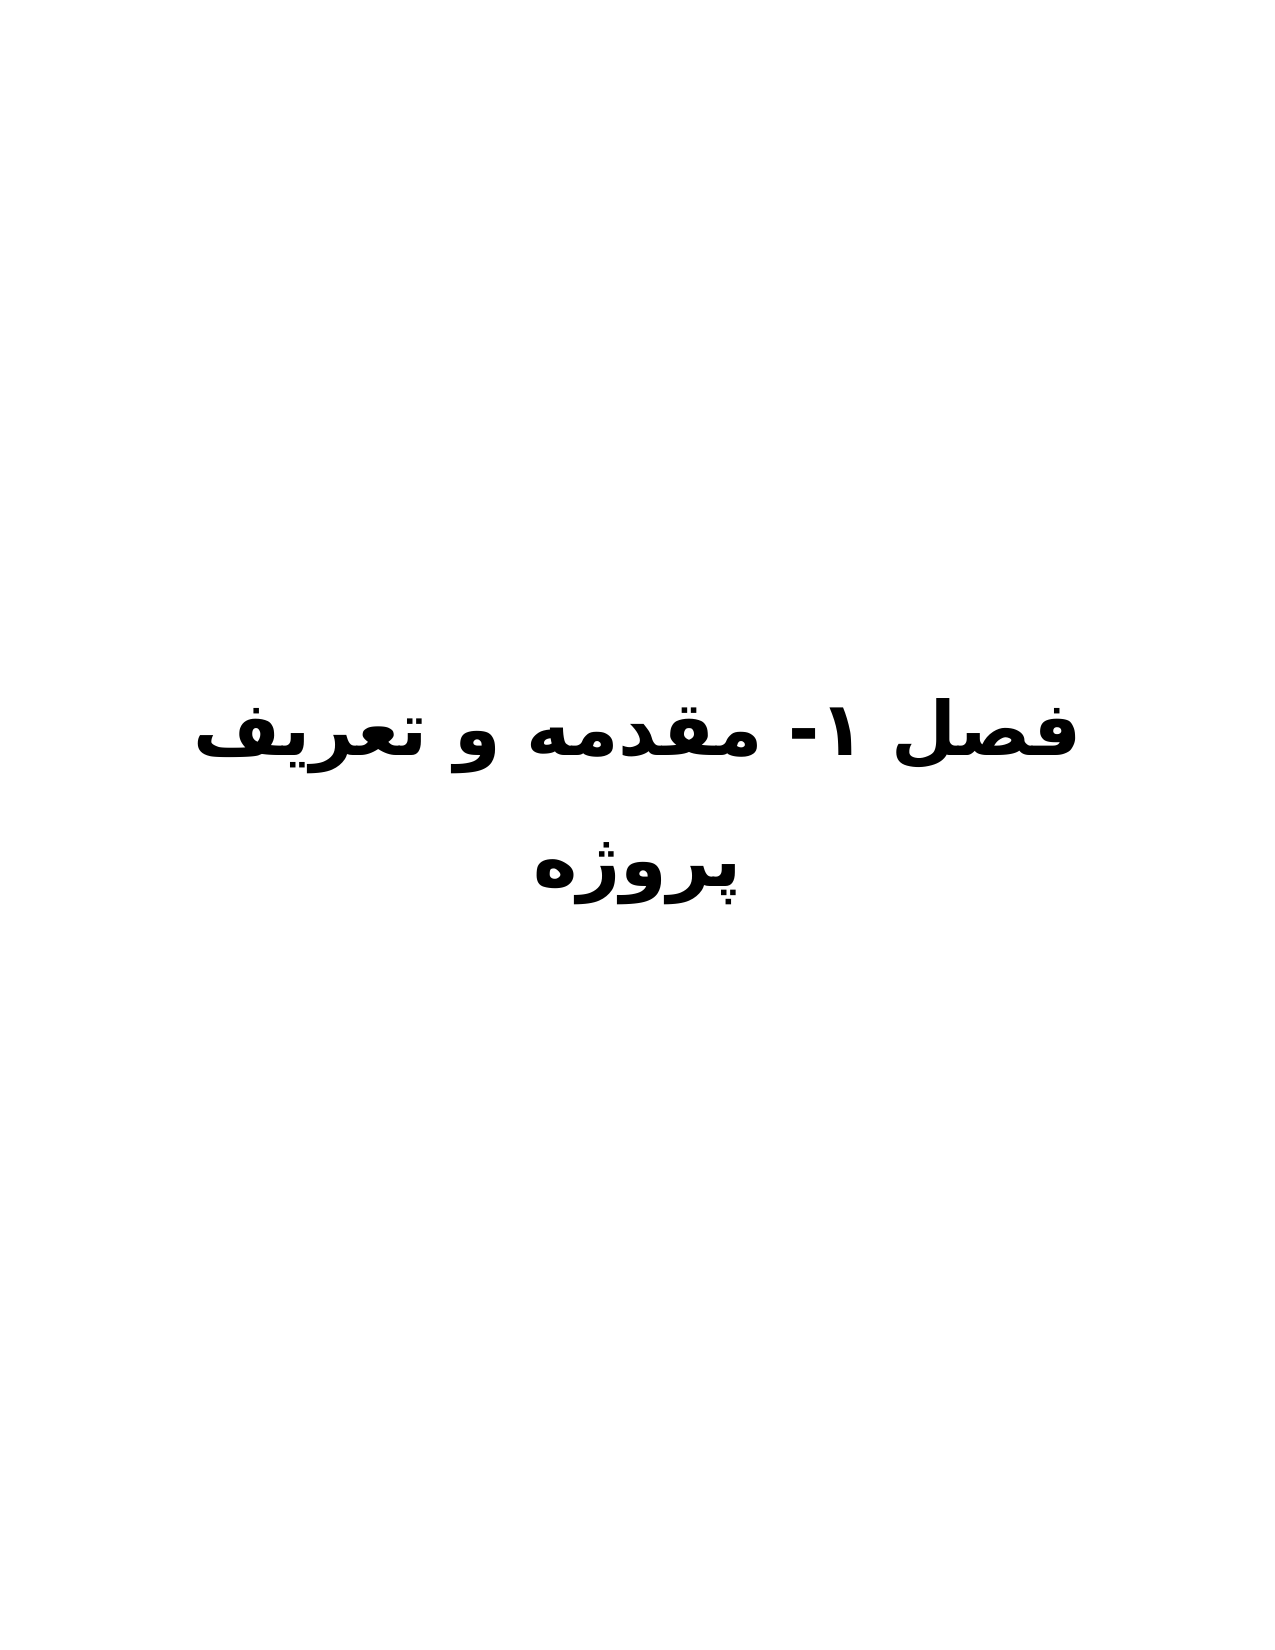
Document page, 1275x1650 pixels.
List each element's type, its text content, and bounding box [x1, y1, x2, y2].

subtitle فصل ۱- مقدمه و تعریف پروژه [150, 686, 1125, 904]
